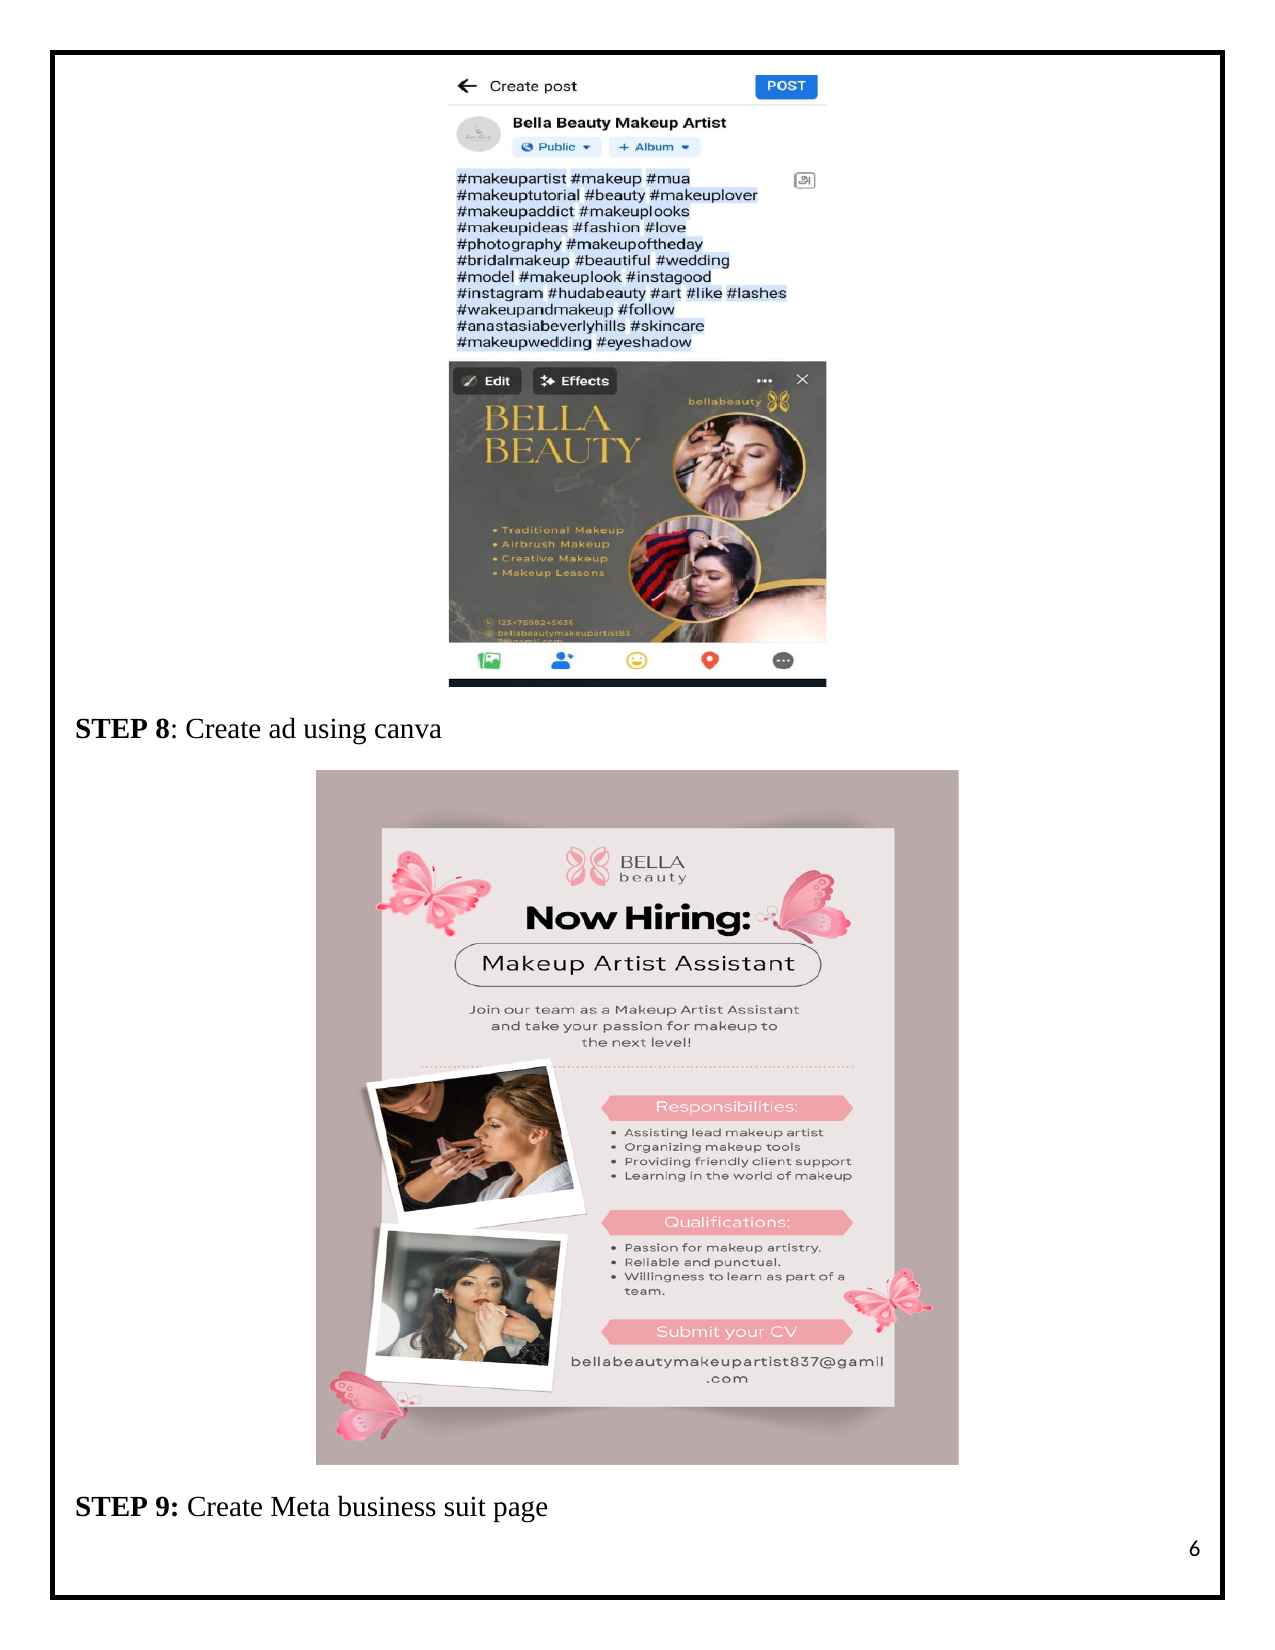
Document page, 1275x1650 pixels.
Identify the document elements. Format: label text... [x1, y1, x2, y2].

picture [316, 770, 959, 1465]
text STEP 9: Create Meta business suit page [75, 1489, 1200, 1523]
picture [448, 75, 827, 687]
text STEP 8: Create ad using canva [75, 711, 1200, 745]
